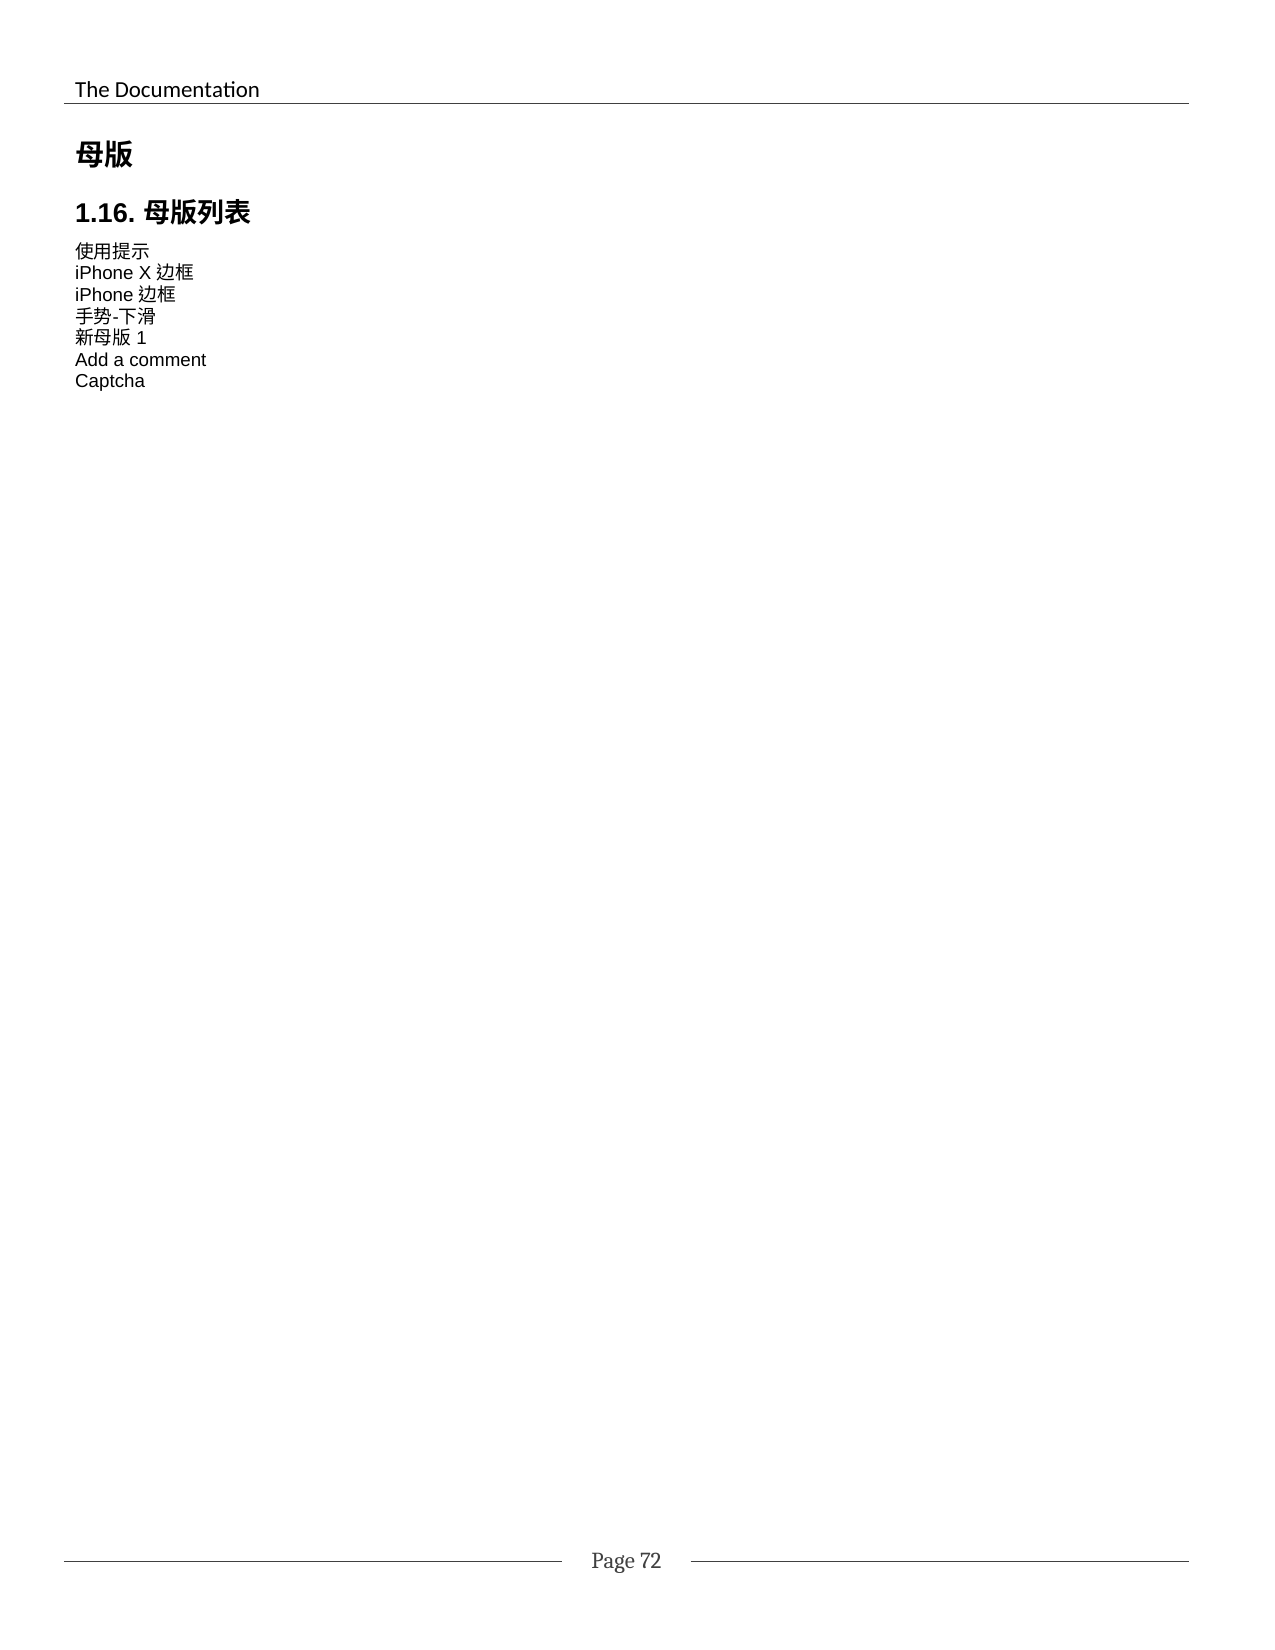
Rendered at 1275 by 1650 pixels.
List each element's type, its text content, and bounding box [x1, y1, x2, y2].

text 母版 [75, 138, 1200, 172]
subtitle 母版列表 [75, 197, 1200, 228]
text 使用提示 iPhone X 边框 iPhone 边框 手势-下滑 新母版 1 Add a comment Captcha [75, 241, 1200, 392]
